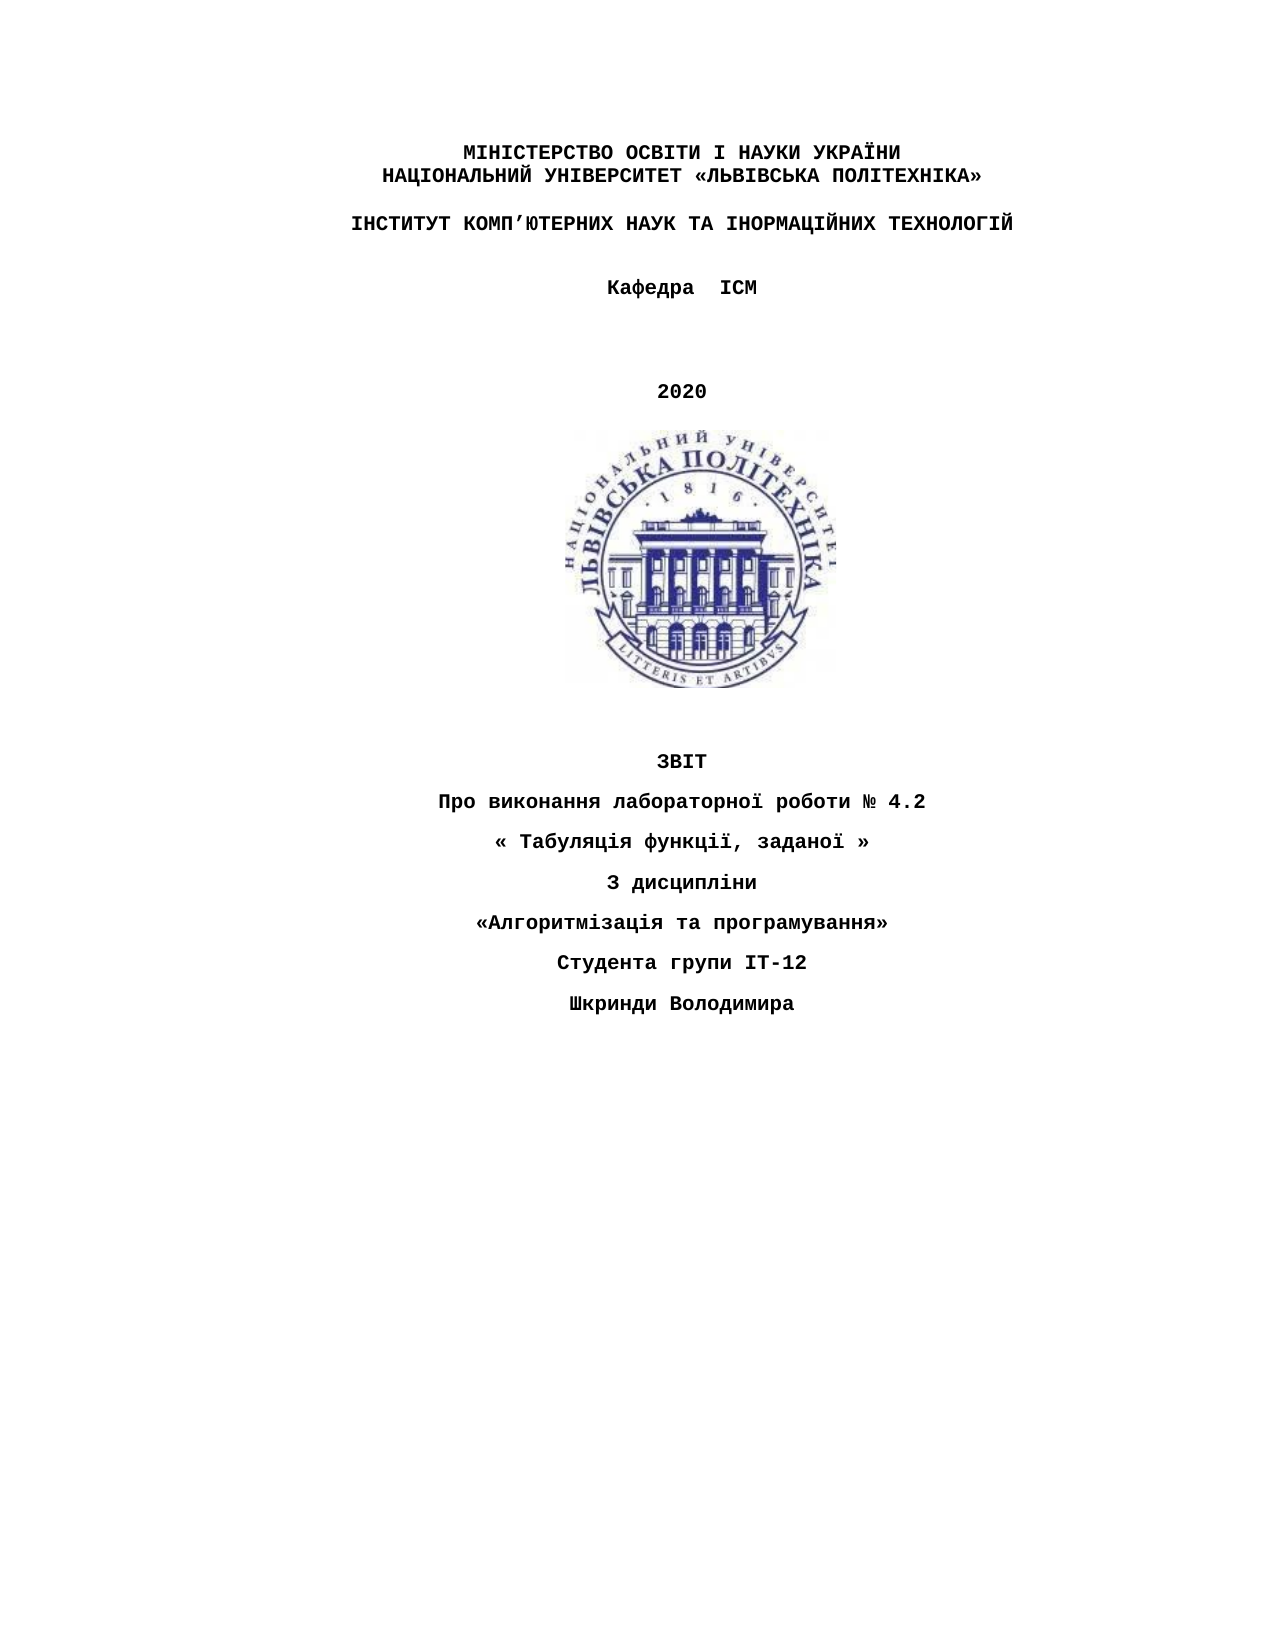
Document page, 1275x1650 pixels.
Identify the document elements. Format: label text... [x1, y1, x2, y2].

text ІНСТИТУТ КОМП’ЮТЕРНИХ НАУК ТА ІНОРМАЦІЙНИХ ТЕХНОЛОГІЙ [177, 213, 1186, 236]
text « Табуляція функції, заданої » [177, 831, 1186, 855]
text Шкринди Володимира [177, 993, 1186, 1016]
text нАЦІОНАЛЬНИЙ УНІВЕРСИТЕТ «лЬВІВСЬКА ПОЛІТЕХНІКА» [177, 165, 1186, 189]
table_header 2020 [177, 381, 1186, 428]
text Про виконання лабораторної роботи № 4.2 [177, 791, 1186, 815]
text З дисципліни [177, 872, 1186, 895]
text «Алгоритмізація та програмування» [177, 912, 1186, 936]
text Кафедра ІСМ [177, 277, 1186, 300]
picture [564, 430, 836, 686]
text Студента групи ІТ-12 [177, 952, 1186, 976]
text мІНІСТЕРСТВО ОСВІТИ І НАУКИ УКРАЇНИ [177, 142, 1186, 165]
text ЗВІТ [177, 751, 1186, 774]
